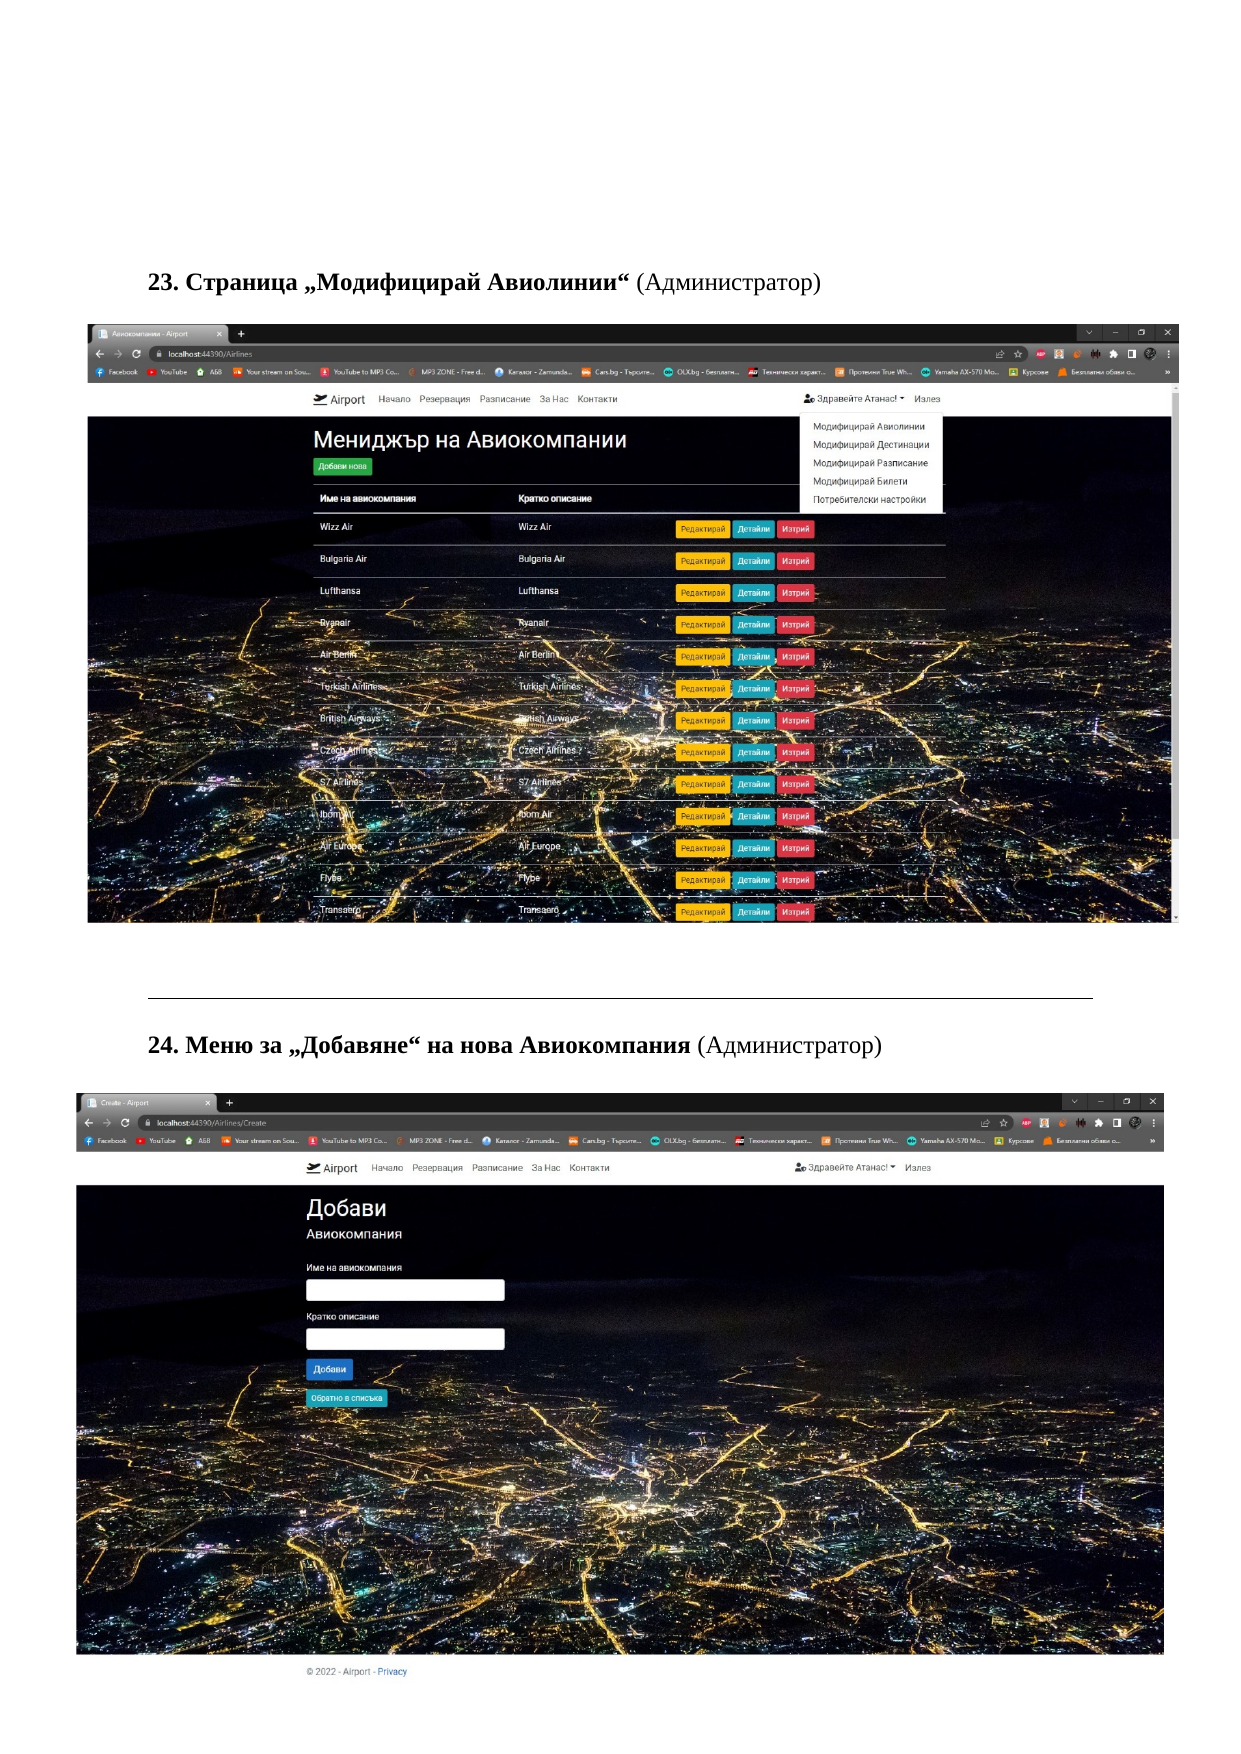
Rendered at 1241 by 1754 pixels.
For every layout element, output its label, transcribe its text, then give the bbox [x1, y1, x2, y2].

text 23. Страница „Модифицирай Авиолинии“ (Администратор) [148, 267, 1093, 296]
text 24. Меню за „Добавяне“ на нова Авиокомпания (Администратор) [148, 1031, 1093, 1059]
picture [87, 324, 1179, 923]
picture [76, 1093, 1164, 1687]
